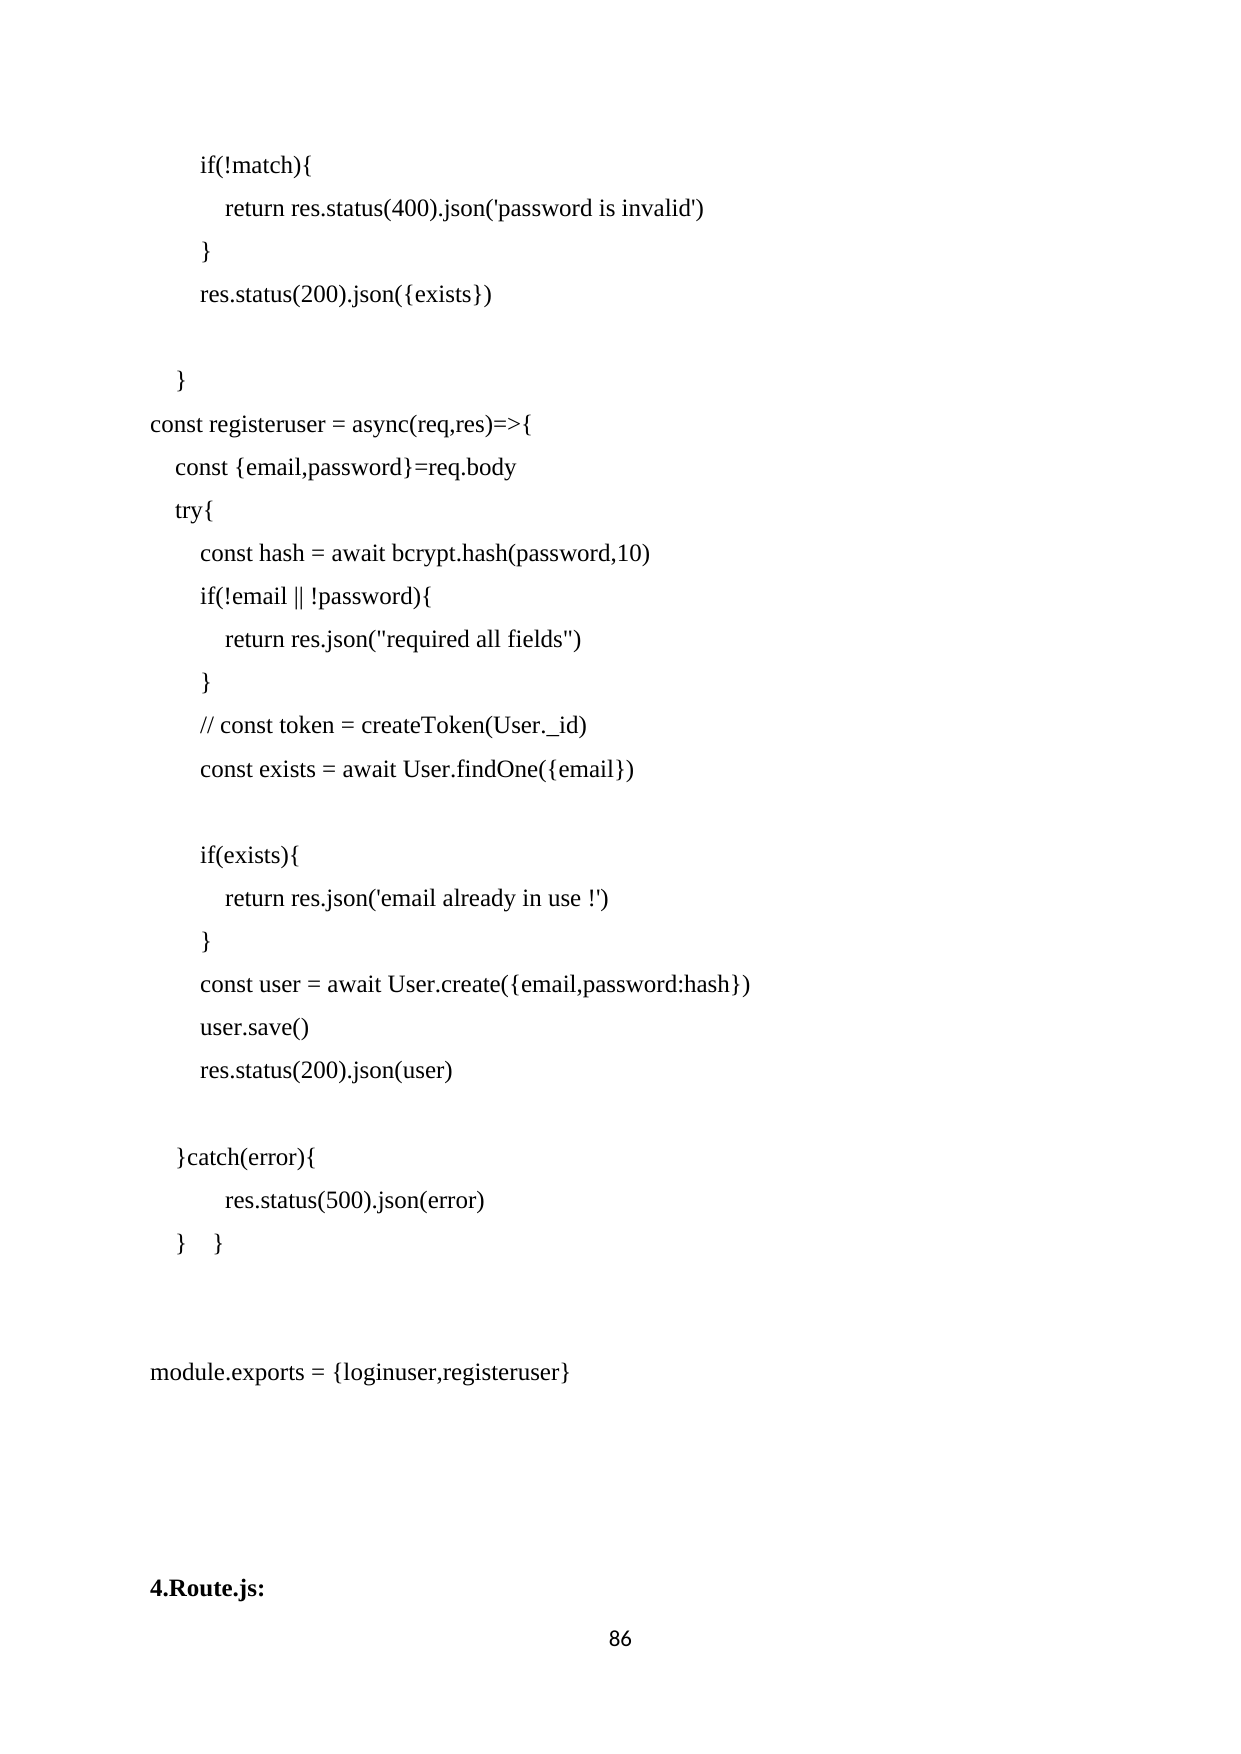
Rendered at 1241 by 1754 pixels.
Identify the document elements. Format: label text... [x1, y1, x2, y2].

text } } [150, 1228, 1090, 1257]
text const {email,password}=req.body [150, 452, 1090, 481]
text res.status(200).json(user) [150, 1056, 1090, 1084]
text 4.Route.js: [150, 1573, 1090, 1602]
text const registeruser = async(req,res)=>{ [150, 409, 1090, 437]
text if(!match){ [150, 150, 1090, 179]
text const hash = await bcrypt.hash(password,10) [150, 538, 1090, 567]
text module.exports = {loginuser,registeruser} [150, 1357, 1090, 1386]
text }catch(error){ [150, 1142, 1090, 1171]
text res.status(200).json({exists}) [150, 279, 1090, 308]
text user.save() [150, 1012, 1090, 1041]
text if(!email || !password){ [150, 581, 1090, 610]
text } [150, 236, 1090, 265]
text return res.json("required all fields") [150, 624, 1090, 653]
text res.status(500).json(error) [150, 1185, 1090, 1214]
text } [150, 366, 1090, 394]
text } [150, 667, 1090, 696]
text const exists = await User.findOne({email}) [150, 754, 1090, 782]
text const user = await User.create({email,password:hash}) [150, 969, 1090, 998]
text return res.status(400).json('password is invalid') [150, 193, 1090, 222]
text // const token = createToken(User._id) [150, 711, 1090, 739]
text try{ [150, 495, 1090, 524]
text } [150, 926, 1090, 955]
text if(exists){ [150, 840, 1090, 869]
text return res.json('email already in use !') [150, 883, 1090, 912]
